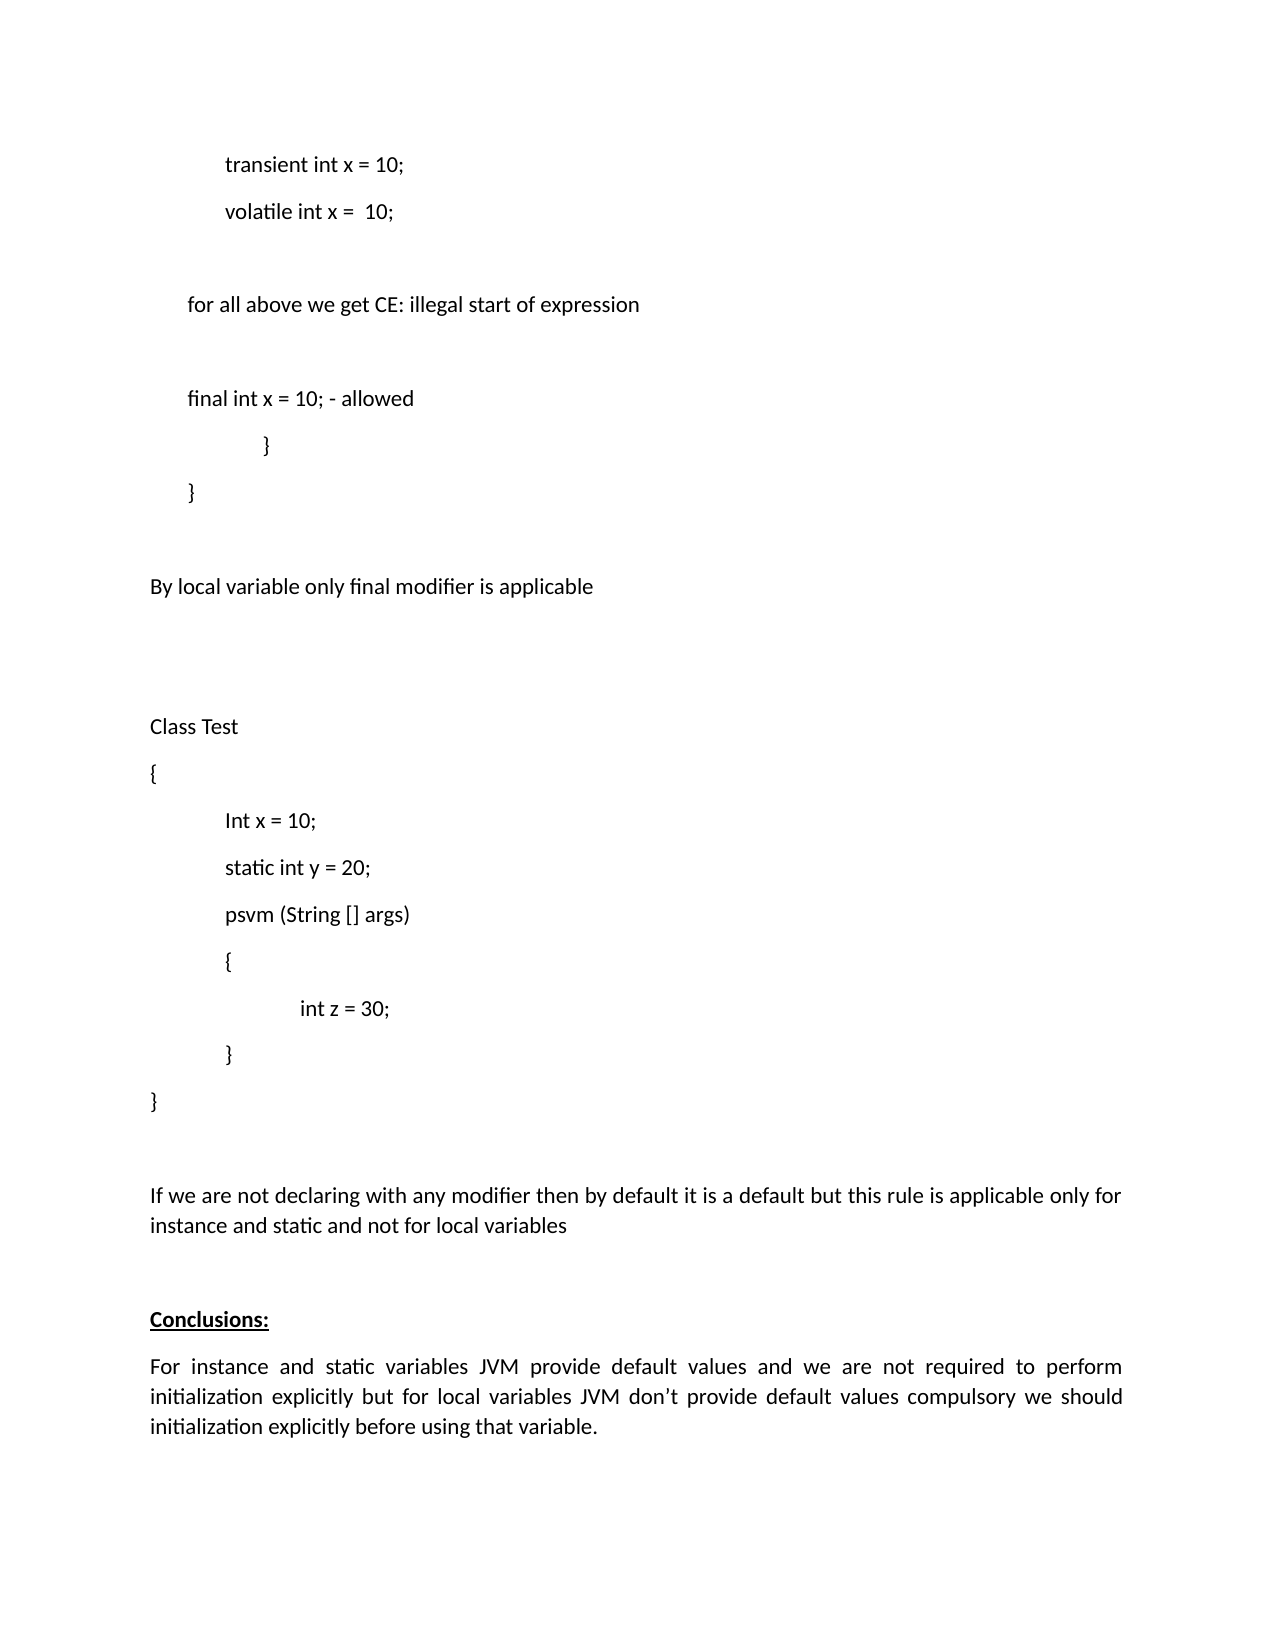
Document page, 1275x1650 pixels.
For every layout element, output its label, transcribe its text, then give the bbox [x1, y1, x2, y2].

text Int x = 10; [150, 806, 1125, 834]
text } [150, 1087, 1125, 1116]
text psvm (String [] args) [150, 900, 1125, 928]
text } [187, 478, 1125, 506]
text Class Test [150, 712, 1125, 741]
text final int x = 10; - allowed [187, 384, 1125, 412]
text transient int x = 10; [187, 150, 1125, 178]
text If we are not declaring with any modifier then by default it is a default but this rule is applicable only for instance and static and not for local variables [150, 1181, 1125, 1239]
text int z = 30; [150, 994, 1125, 1022]
text For instance and static variables JVM provide default values and we are not required to perform initialization explicitly but for local variables JVM don’t provide default values compulsory we should initialization explicitly before using that variable. [150, 1352, 1125, 1441]
text { [150, 947, 1125, 975]
text for all above we get CE: illegal start of expression [187, 291, 1125, 319]
text volatile int x = 10; [187, 197, 1125, 225]
text } [150, 1041, 1125, 1069]
text { [150, 759, 1125, 787]
text } [187, 431, 1125, 459]
text Conclusions: [150, 1305, 1125, 1333]
text By local variable only final modifier is applicable [150, 572, 1125, 600]
text static int y = 20; [150, 853, 1125, 881]
